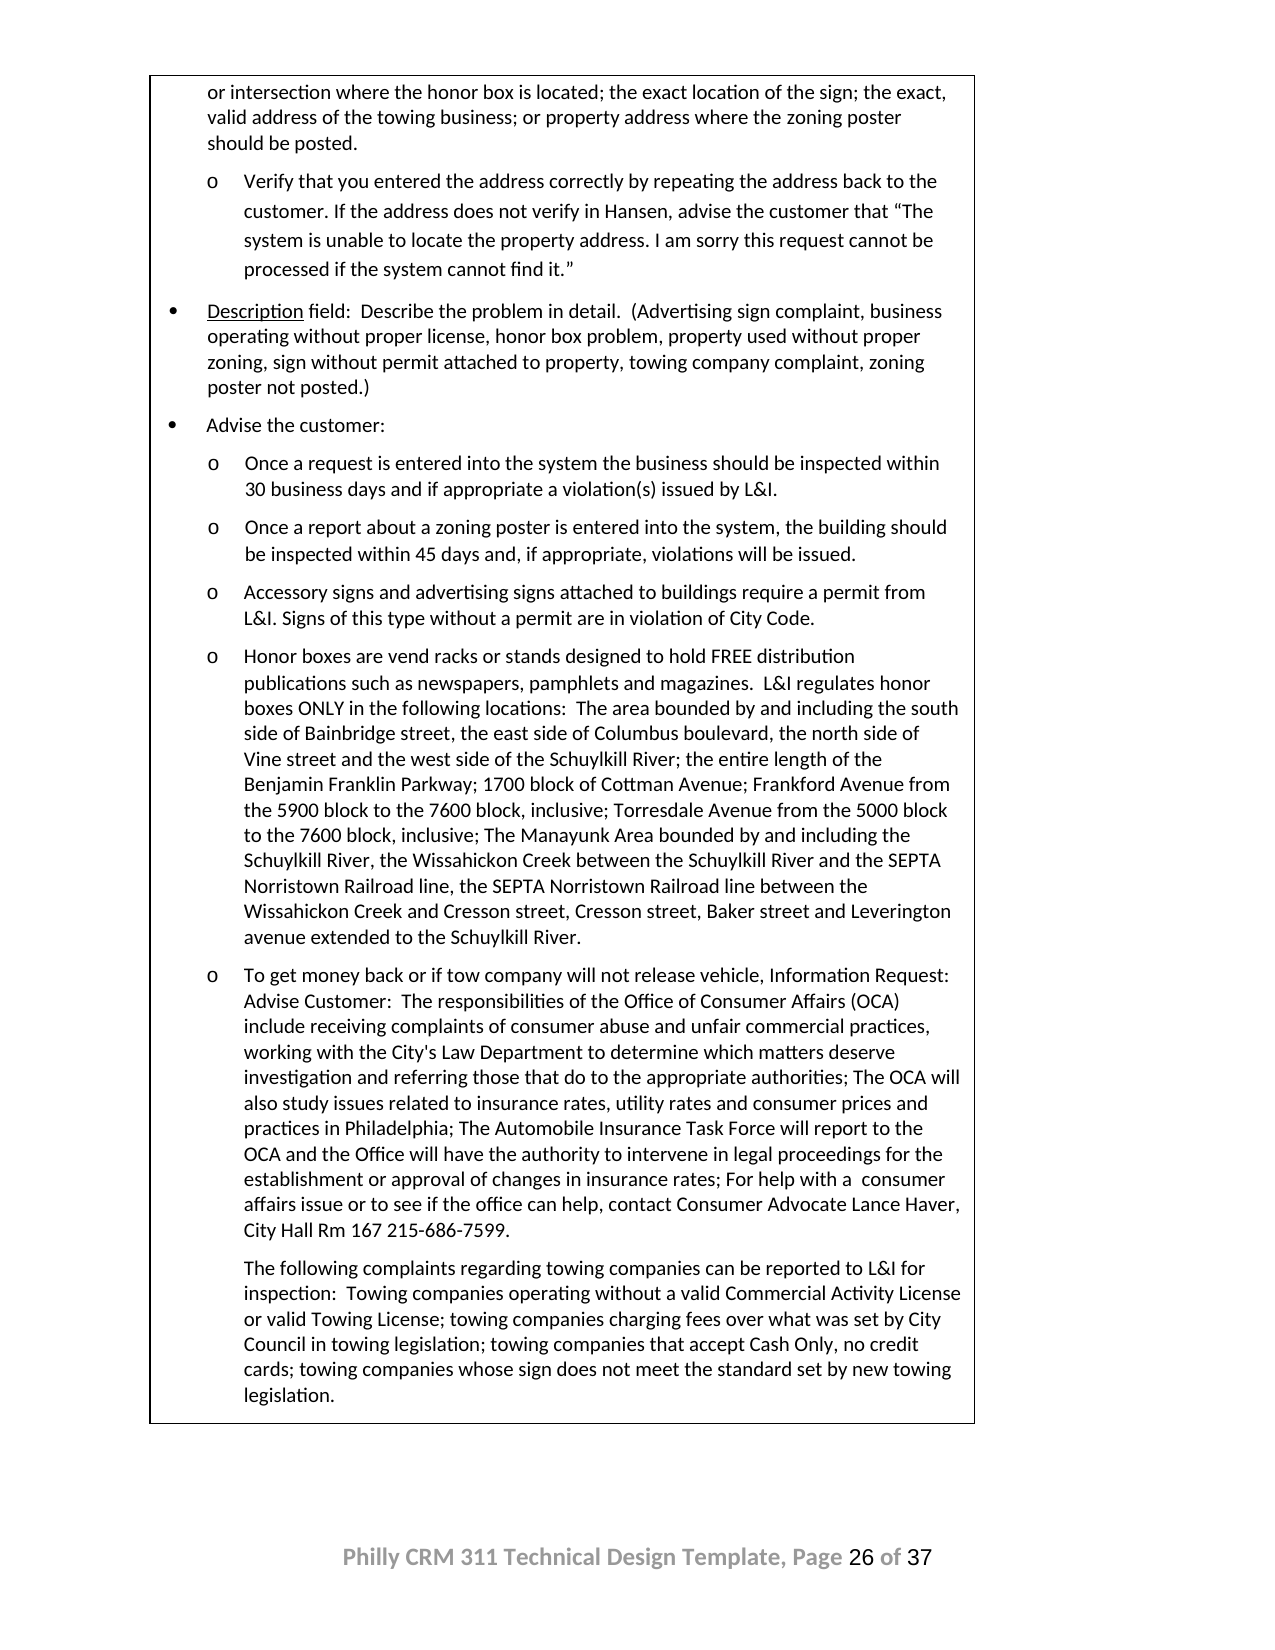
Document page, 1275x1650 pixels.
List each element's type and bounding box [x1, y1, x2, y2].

table_header [151, 76, 974, 1423]
